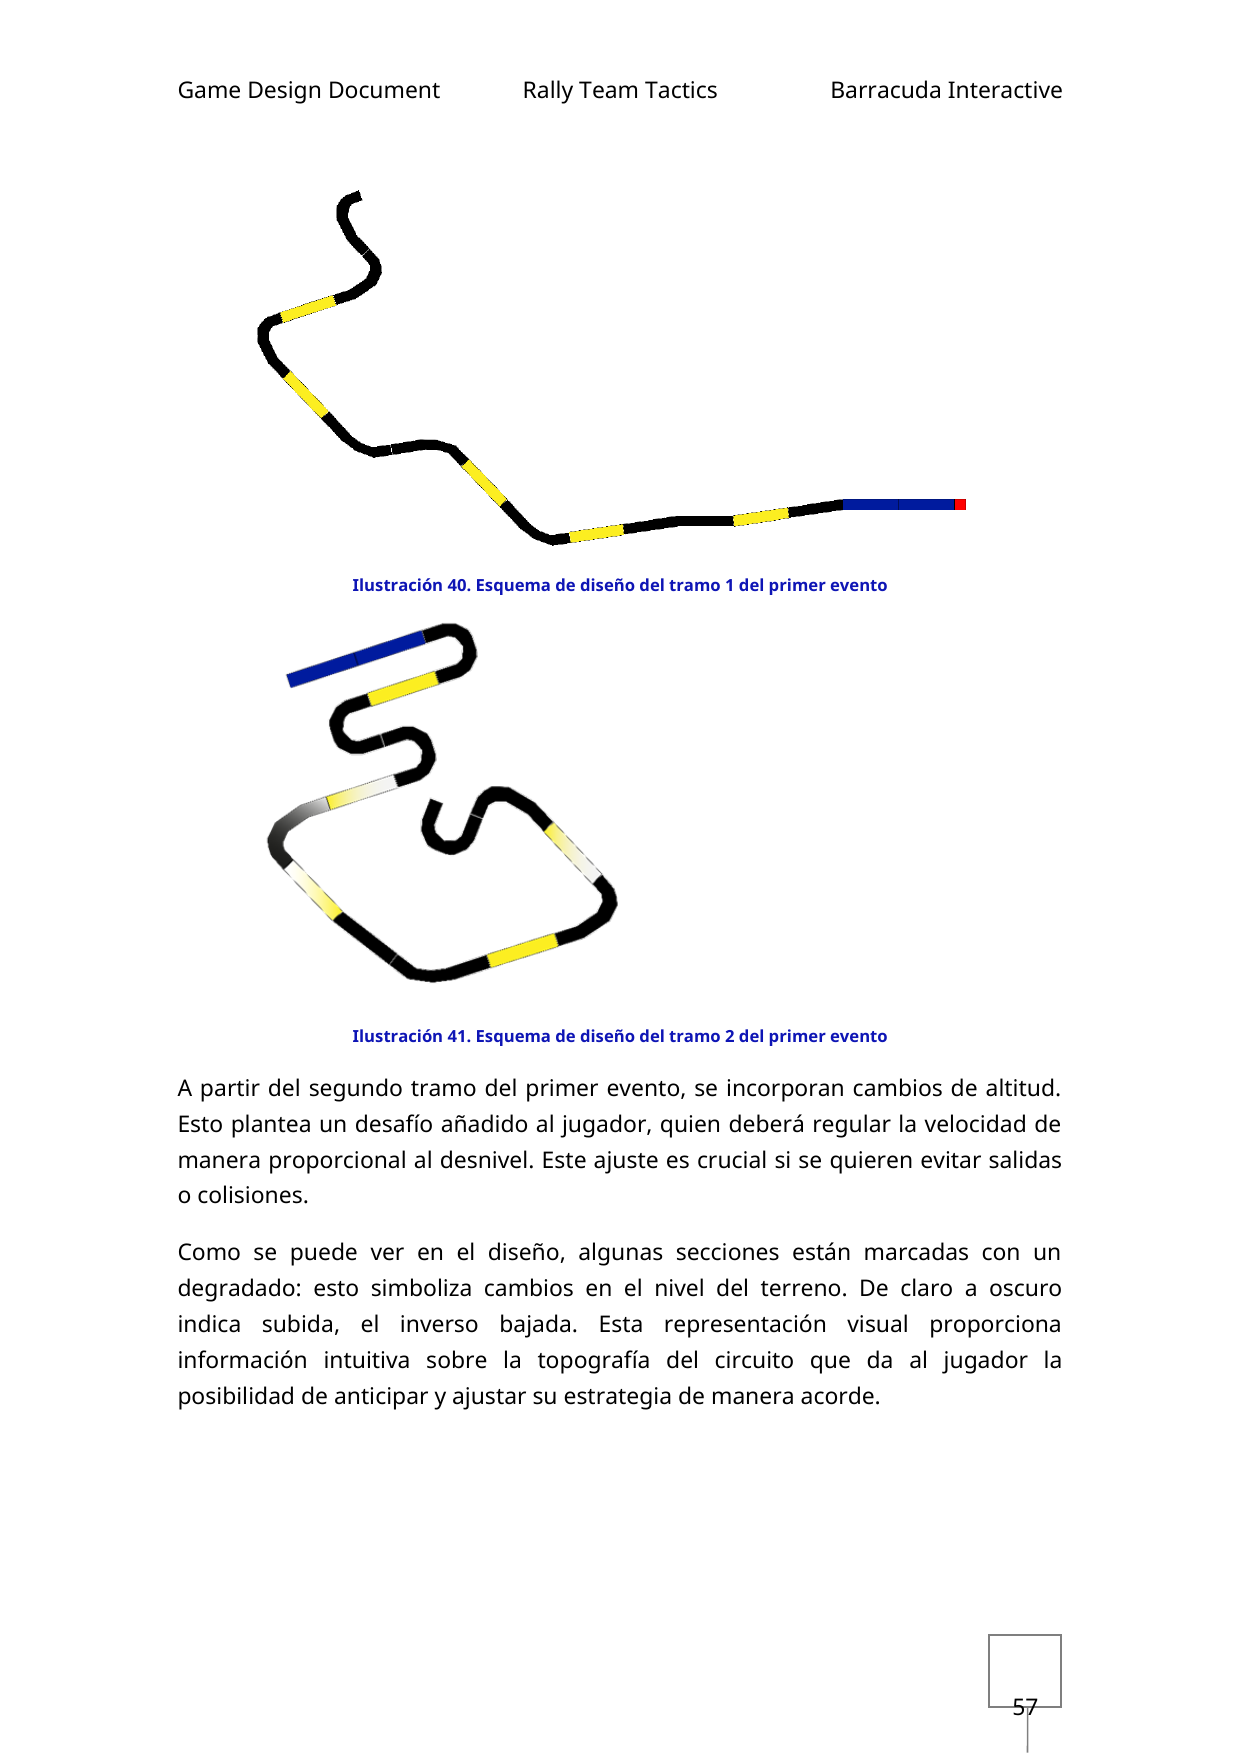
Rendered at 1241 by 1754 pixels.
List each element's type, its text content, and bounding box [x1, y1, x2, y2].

text Como se puede ver en el diseño, algunas secciones están marcadas con un degradado: esto simboliza cambios en el nivel del terreno. De claro a oscuro indica subida, el inverso bajada. Esta representación visual proporciona información intuitiva sobre la topografía del circuito que da al jugador la posibilidad de anticipar y ajustar su estrategia de manera acorde. [177, 1236, 1063, 1411]
picture [177, 621, 1063, 1000]
picture [255, 147, 985, 549]
text A partir del segundo tramo del primer evento, se incorporan cambios de altitud. Esto plantea un desafío añadido al jugador, quien deberá regular la velocidad de manera proporcional al desnivel. Este ajuste es crucial si se quieren evitar salidas o colisiones. [177, 1072, 1063, 1211]
